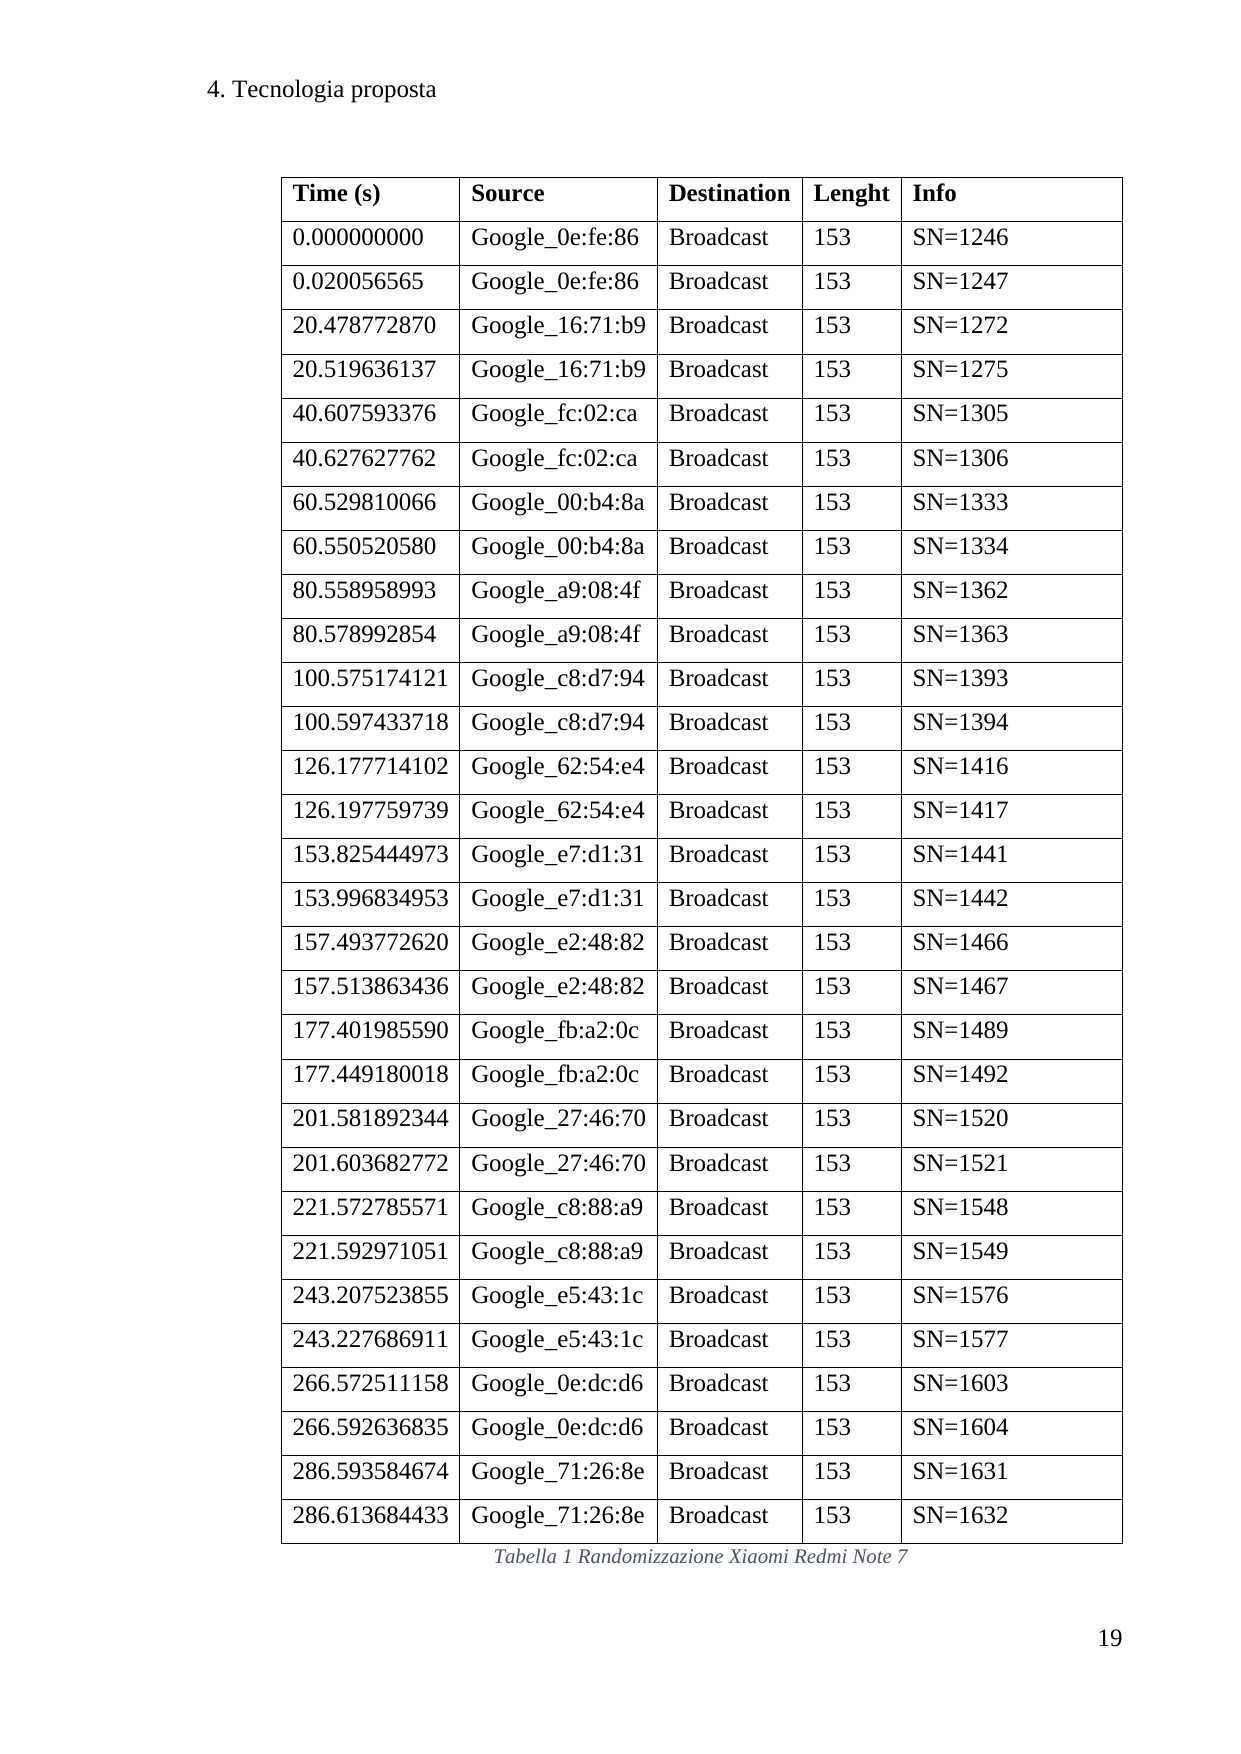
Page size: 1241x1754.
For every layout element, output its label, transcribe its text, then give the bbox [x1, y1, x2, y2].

table_cell 153 [803, 487, 901, 530]
table_cell Google_27:46:70 [460, 1104, 657, 1147]
table_cell Google_e2:48:82 [460, 971, 657, 1014]
table_cell Broadcast [658, 1500, 802, 1543]
table_cell Google_0e:dc:d6 [460, 1412, 657, 1455]
table_cell Broadcast [658, 1192, 802, 1235]
table_cell 153 [803, 1368, 901, 1411]
table_cell Google_71:26:8e [460, 1456, 657, 1499]
table_cell Broadcast [658, 927, 802, 970]
table_cell Broadcast [658, 355, 802, 397]
table_cell SN=1362 [902, 575, 1122, 618]
table_cell SN=1333 [902, 487, 1122, 530]
table_cell 157.493772620 [282, 927, 459, 970]
table_cell Broadcast [658, 1236, 802, 1279]
table_cell Google_00:b4:8a [460, 487, 657, 530]
table_cell SN=1306 [902, 443, 1122, 486]
table_cell Google_16:71:b9 [460, 310, 657, 353]
table_cell Broadcast [658, 795, 802, 838]
table_cell 153 [803, 222, 901, 265]
table_cell 153 [803, 266, 901, 309]
table_cell Google_71:26:8e [460, 1500, 657, 1543]
table_cell 153 [803, 1456, 901, 1499]
table_cell SN=1549 [902, 1236, 1122, 1279]
table_cell SN=1416 [902, 751, 1122, 794]
table_cell Broadcast [658, 1456, 802, 1499]
table_cell SN=1632 [902, 1500, 1122, 1543]
table_cell 153 [803, 575, 901, 618]
table_cell Google_e5:43:1c [460, 1324, 657, 1367]
table_cell 153 [803, 971, 901, 1014]
table_cell 153 [803, 1236, 901, 1279]
table_cell 0.000000000 [282, 222, 459, 265]
table_cell SN=1305 [902, 399, 1122, 442]
table_cell 153 [803, 1015, 901, 1058]
table_cell 40.607593376 [282, 399, 459, 442]
table_cell Broadcast [658, 971, 802, 1014]
table_cell SN=1489 [902, 1015, 1122, 1058]
table_cell 221.592971051 [282, 1236, 459, 1279]
table_cell SN=1275 [902, 355, 1122, 397]
table_cell SN=1631 [902, 1456, 1122, 1499]
table_cell Google_a9:08:4f [460, 619, 657, 662]
table_cell 153 [803, 1280, 901, 1323]
table_cell 177.449180018 [282, 1060, 459, 1102]
table_cell Broadcast [658, 751, 802, 794]
table_cell 20.519636137 [282, 355, 459, 397]
table_cell Broadcast [658, 575, 802, 618]
table_cell 201.581892344 [282, 1104, 459, 1147]
table_cell 153 [803, 751, 901, 794]
table_cell 153 [803, 1412, 901, 1455]
table_cell SN=1247 [902, 266, 1122, 309]
table_cell 0.020056565 [282, 266, 459, 309]
table_header Lenght [803, 178, 901, 221]
table_cell 153 [803, 531, 901, 574]
table_cell Google_a9:08:4f [460, 575, 657, 618]
table_cell Broadcast [658, 883, 802, 926]
table_cell 153 [803, 1324, 901, 1367]
table_cell Broadcast [658, 707, 802, 750]
table_header Source [460, 178, 657, 221]
table_cell 60.529810066 [282, 487, 459, 530]
table_cell SN=1334 [902, 531, 1122, 574]
table_cell Google_0e:fe:86 [460, 222, 657, 265]
table_cell Broadcast [658, 443, 802, 486]
table_cell Broadcast [658, 1280, 802, 1323]
table_cell SN=1393 [902, 663, 1122, 706]
table_cell 153 [803, 839, 901, 882]
table_cell Broadcast [658, 1104, 802, 1147]
table_cell Google_c8:d7:94 [460, 663, 657, 706]
table_cell SN=1521 [902, 1148, 1122, 1191]
table_cell SN=1246 [902, 222, 1122, 265]
table_cell 266.572511158 [282, 1368, 459, 1411]
table_cell 286.593584674 [282, 1456, 459, 1499]
table_cell 153 [803, 399, 901, 442]
table_cell SN=1417 [902, 795, 1122, 838]
table_cell 153 [803, 355, 901, 397]
table_cell Google_fc:02:ca [460, 399, 657, 442]
table_cell Google_c8:d7:94 [460, 707, 657, 750]
table_cell Google_e2:48:82 [460, 927, 657, 970]
table_cell 153 [803, 1500, 901, 1543]
table_cell Broadcast [658, 619, 802, 662]
table_cell Broadcast [658, 399, 802, 442]
table_cell 153 [803, 883, 901, 926]
table_cell Google_c8:88:a9 [460, 1236, 657, 1279]
table_cell Google_27:46:70 [460, 1148, 657, 1191]
table_cell Google_16:71:b9 [460, 355, 657, 397]
table_cell SN=1603 [902, 1368, 1122, 1411]
table_cell 266.592636835 [282, 1412, 459, 1455]
table_cell Google_62:54:e4 [460, 751, 657, 794]
table_cell Google_0e:fe:86 [460, 266, 657, 309]
table_cell SN=1467 [902, 971, 1122, 1014]
table_cell SN=1272 [902, 310, 1122, 353]
table_cell Google_e5:43:1c [460, 1280, 657, 1323]
table_cell SN=1548 [902, 1192, 1122, 1235]
table_cell SN=1466 [902, 927, 1122, 970]
table_cell 80.578992854 [282, 619, 459, 662]
table_cell 153 [803, 663, 901, 706]
table_header Time (s) [282, 178, 459, 221]
table_cell Broadcast [658, 1324, 802, 1367]
table_cell 243.227686911 [282, 1324, 459, 1367]
table_cell 177.401985590 [282, 1015, 459, 1058]
table_cell Broadcast [658, 663, 802, 706]
table_cell Google_fb:a2:0c [460, 1015, 657, 1058]
table_cell 100.575174121 [282, 663, 459, 706]
table_cell Broadcast [658, 310, 802, 353]
table_cell Broadcast [658, 1015, 802, 1058]
table_cell 153 [803, 443, 901, 486]
table_cell Broadcast [658, 266, 802, 309]
table_cell Broadcast [658, 1060, 802, 1102]
table_cell Broadcast [658, 1412, 802, 1455]
table_cell Google_e7:d1:31 [460, 883, 657, 926]
table_cell Broadcast [658, 531, 802, 574]
table_cell 153.825444973 [282, 839, 459, 882]
table_cell Broadcast [658, 222, 802, 265]
table_header Destination [658, 178, 802, 221]
table_cell SN=1576 [902, 1280, 1122, 1323]
table_cell 153 [803, 707, 901, 750]
table_cell 221.572785571 [282, 1192, 459, 1235]
table_cell Google_0e:dc:d6 [460, 1368, 657, 1411]
table_cell SN=1492 [902, 1060, 1122, 1102]
table_cell Google_00:b4:8a [460, 531, 657, 574]
table_cell Google_62:54:e4 [460, 795, 657, 838]
table_cell Broadcast [658, 1368, 802, 1411]
table_cell 80.558958993 [282, 575, 459, 618]
table_header Info [902, 178, 1122, 221]
table_cell 126.197759739 [282, 795, 459, 838]
table_cell Broadcast [658, 1148, 802, 1191]
table_cell 157.513863436 [282, 971, 459, 1014]
table_cell 153 [803, 1148, 901, 1191]
table_cell 153 [803, 795, 901, 838]
table_cell SN=1577 [902, 1324, 1122, 1367]
table_cell Broadcast [658, 487, 802, 530]
table_cell SN=1394 [902, 707, 1122, 750]
table_cell 153 [803, 310, 901, 353]
table_cell 243.207523855 [282, 1280, 459, 1323]
table_cell 153 [803, 1060, 901, 1102]
table_cell 153 [803, 1192, 901, 1235]
table_cell Google_fb:a2:0c [460, 1060, 657, 1102]
table_cell 201.603682772 [282, 1148, 459, 1191]
table_cell 286.613684433 [282, 1500, 459, 1543]
table_cell 40.627627762 [282, 443, 459, 486]
table_cell SN=1363 [902, 619, 1122, 662]
table_cell SN=1442 [902, 883, 1122, 926]
table_cell Google_c8:88:a9 [460, 1192, 657, 1235]
text Tabella 1 Randomizzazione Xiaomi Redmi Note 7 [207, 1544, 1122, 1568]
table_cell 60.550520580 [282, 531, 459, 574]
table_cell 20.478772870 [282, 310, 459, 353]
table_cell Broadcast [658, 839, 802, 882]
table_cell Google_e7:d1:31 [460, 839, 657, 882]
table_cell SN=1520 [902, 1104, 1122, 1147]
table_cell SN=1604 [902, 1412, 1122, 1455]
table_cell Google_fc:02:ca [460, 443, 657, 486]
table_cell 126.177714102 [282, 751, 459, 794]
table_cell 153 [803, 619, 901, 662]
table_cell SN=1441 [902, 839, 1122, 882]
table_cell 100.597433718 [282, 707, 459, 750]
table_cell 153 [803, 927, 901, 970]
table_cell 153.996834953 [282, 883, 459, 926]
table_cell 153 [803, 1104, 901, 1147]
